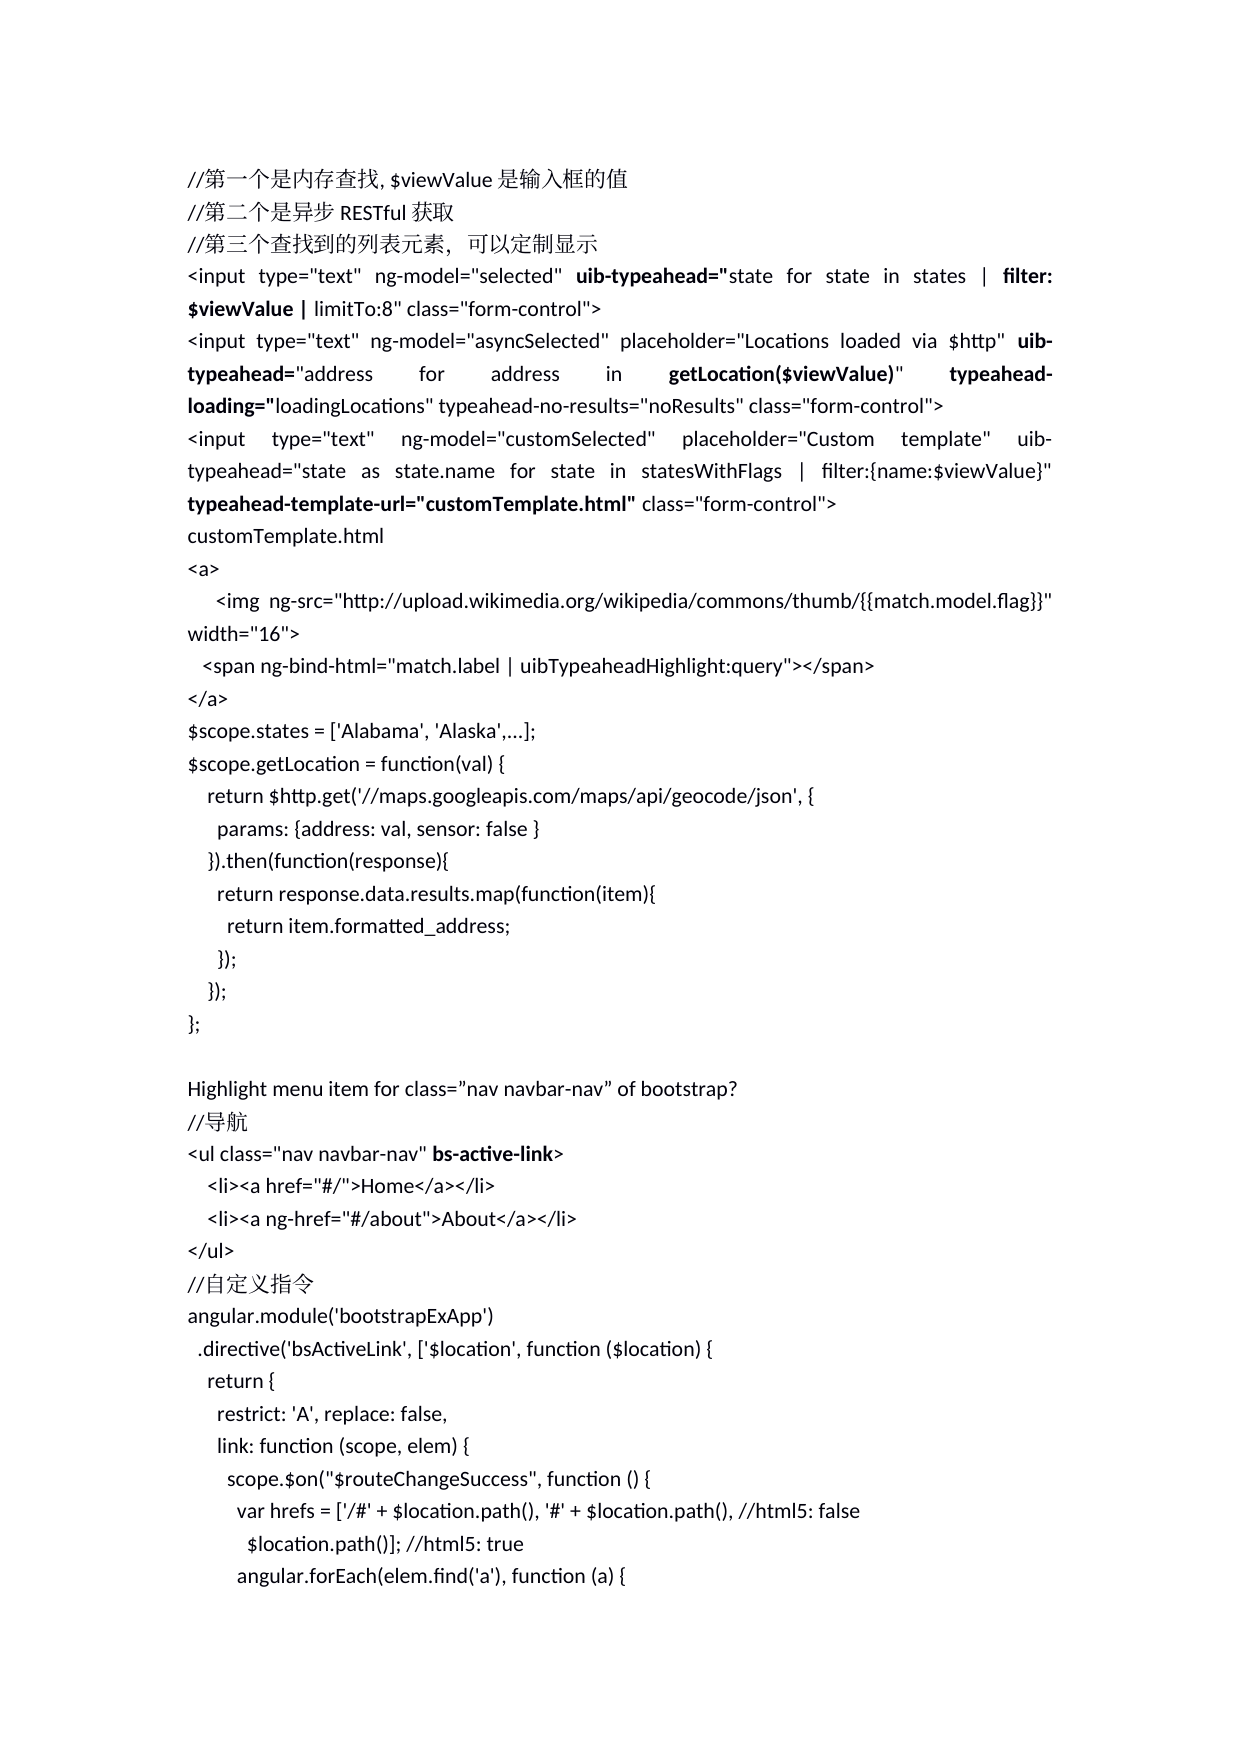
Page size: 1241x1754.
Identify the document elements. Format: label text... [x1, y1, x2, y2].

text <input type="text" ng-model="selected" uib-typeahead="state for state in states | filter:$viewValue | limitTo:8" class="form-control"> [187, 259, 1053, 324]
text angular.forEach(elem.find('a'), function (a) { [187, 1559, 1053, 1592]
text <li><a href="#/">Home</a></li> [187, 1169, 1053, 1202]
text var hrefs = ['/#' + $location.path(), '#' + $location.path(), //html5: false [187, 1494, 1053, 1527]
text params: {address: val, sensor: false } [187, 812, 1053, 844]
text <img ng-src="http://upload.wikimedia.org/wikipedia/commons/thumb/{{match.model.flag}}" width="16"> [187, 584, 1053, 649]
text <input type="text" ng-model="customSelected" placeholder="Custom template" uib-typeahead="state as state.name for state in statesWithFlags | filter:{name:$viewValue}" typeahead-template-url="customTemplate.html" class="form-control"> [187, 422, 1053, 519]
text }; [187, 1007, 1053, 1039]
text }); [187, 942, 1053, 974]
text <ul class="nav navbar-nav" bs-active-link> [187, 1137, 1053, 1169]
text scope.$on("$routeChangeSuccess", function () { [187, 1462, 1053, 1494]
text restrict: 'A', replace: false, [187, 1397, 1053, 1429]
text <input type="text" ng-model="asyncSelected" placeholder="Locations loaded via $http" uib-typeahead="address for address in getLocation($viewValue)" typeahead-loading="loadingLocations" typeahead-no-results="noResults" class="form-control"> [187, 324, 1053, 422]
text //第二个是异步RESTful获取 [187, 194, 1053, 227]
text </ul> [187, 1234, 1053, 1267]
text customTemplate.html [187, 519, 1053, 552]
text }); [187, 974, 1053, 1007]
text return item.formatted_address; [187, 909, 1053, 942]
text angular.module('bootstrapExApp') [187, 1299, 1053, 1332]
text //导航 [187, 1104, 1053, 1137]
text return { [187, 1364, 1053, 1397]
text Highlight menu item for class=”nav navbar-nav” of bootstrap? [187, 1072, 1053, 1104]
text <span ng-bind-html="match.label | uibTypeaheadHighlight:query"></span> [187, 649, 1053, 682]
text $scope.getLocation = function(val) { [187, 747, 1053, 779]
text //第三个查找到的列表元素，可以定制显示 [187, 227, 1053, 259]
text .directive('bsActiveLink', ['$location', function ($location) { [187, 1332, 1053, 1364]
text //自定义指令 [187, 1267, 1053, 1299]
text $location.path()]; //html5: true [187, 1527, 1053, 1559]
text }).then(function(response){ [187, 844, 1053, 877]
text return response.data.results.map(function(item){ [187, 877, 1053, 909]
text <li><a ng-href="#/about">About</a></li> [187, 1202, 1053, 1234]
text </a> [187, 682, 1053, 714]
text $scope.states = ['Alabama', 'Alaska',...]; [187, 714, 1053, 747]
text //第一个是内存查找, $viewValue是输入框的值 [187, 162, 1053, 194]
text return $http.get('//maps.googleapis.com/maps/api/geocode/json', { [187, 779, 1053, 812]
text link: function (scope, elem) { [187, 1429, 1053, 1462]
text <a> [187, 552, 1053, 584]
